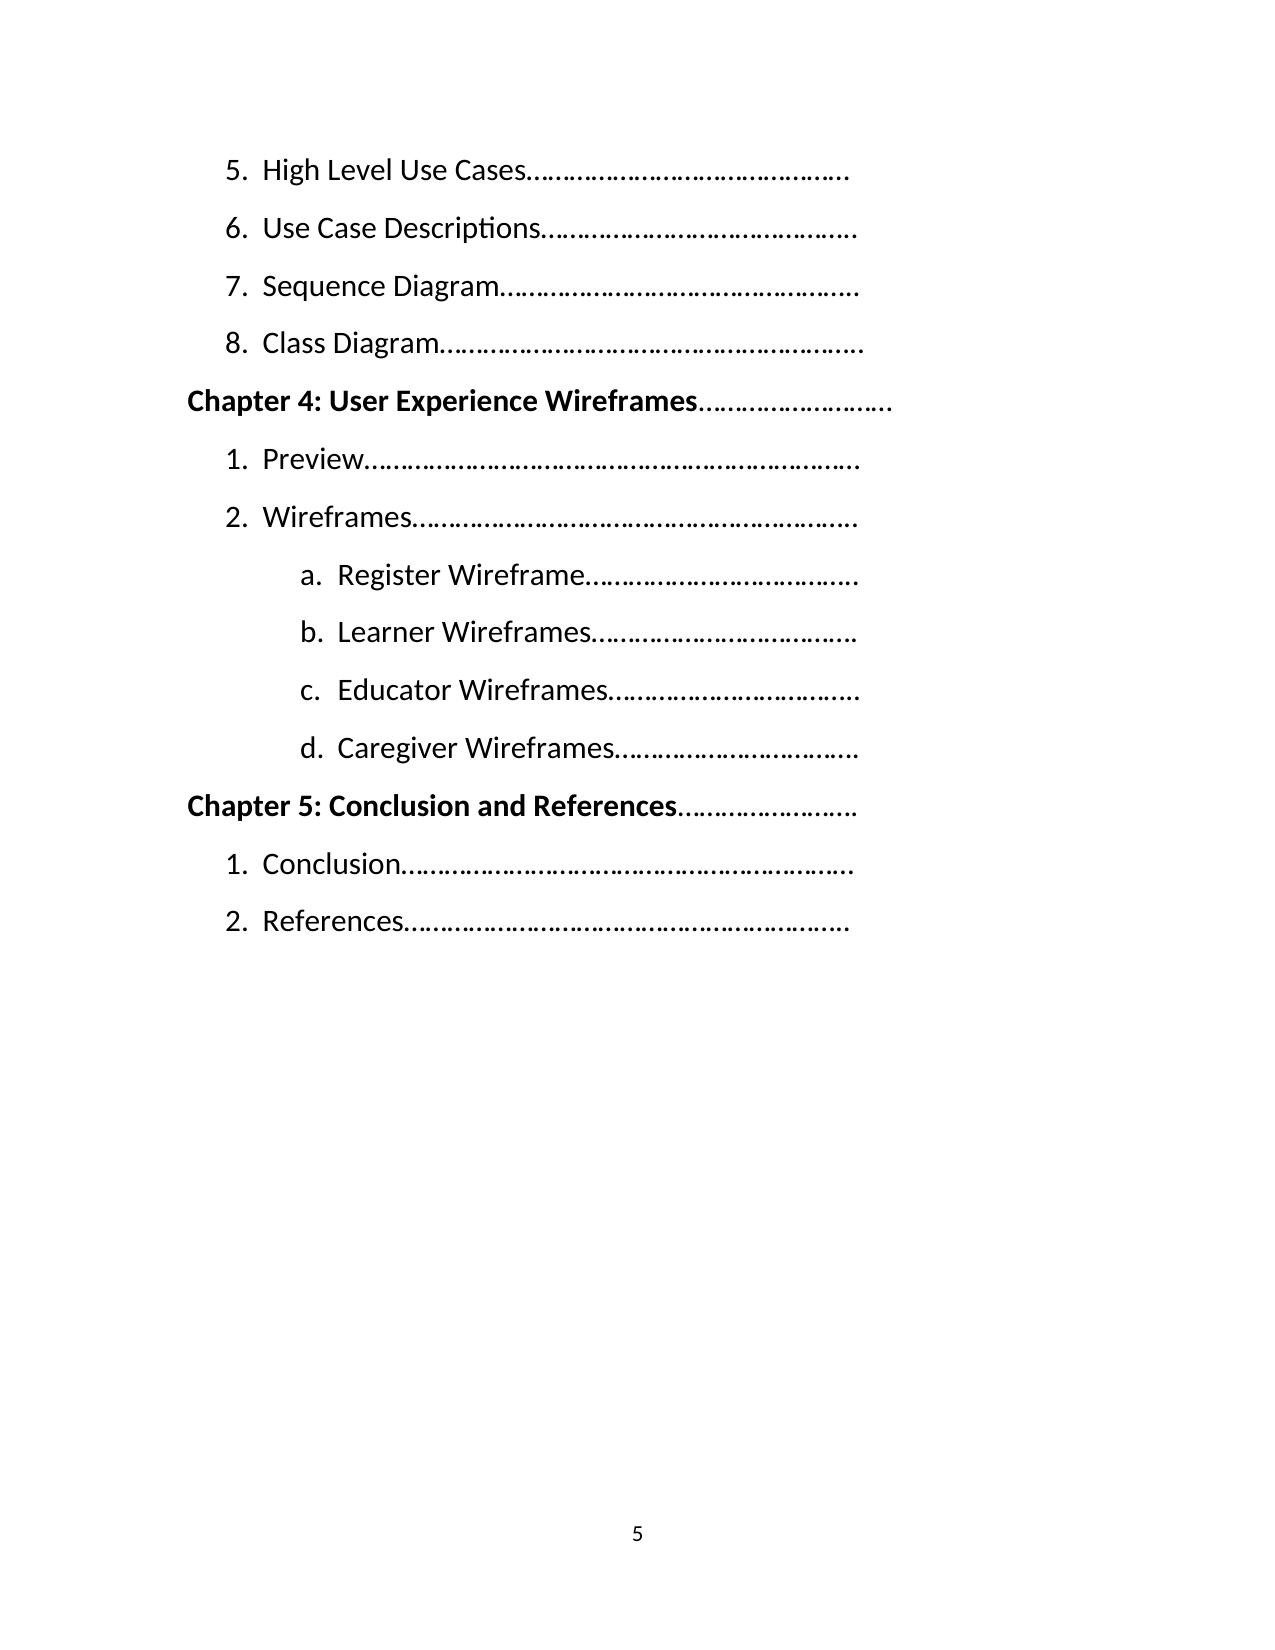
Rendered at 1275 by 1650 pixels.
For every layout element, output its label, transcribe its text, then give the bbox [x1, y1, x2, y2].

list References…………………………………………………….. [225, 902, 1087, 940]
list Educator Wireframes…………………………….. [300, 670, 1087, 708]
list Conclusion……………………………………………………… [225, 844, 1087, 882]
list High Level Use Cases……………………………………… [225, 150, 1087, 188]
list Class Diagram………………………………………………….. [225, 323, 1087, 362]
list Caregiver Wireframes……………………………. [300, 728, 1087, 766]
list Use Case Descriptions…………………………………….. [225, 208, 1087, 246]
list Learner Wireframes………………………………. [300, 612, 1087, 651]
text Chapter 5: Conclusion and References……………………. [187, 786, 1087, 824]
list Sequence Diagram………………………………………….. [225, 266, 1087, 304]
list Register Wireframe……………………………….. [300, 555, 1087, 593]
list Wireframes…………………………………………………….. [225, 497, 1087, 535]
text Chapter 4: User Experience Wireframes……………………… [187, 381, 1087, 419]
list Preview…………………………………………………………… [225, 439, 1087, 477]
